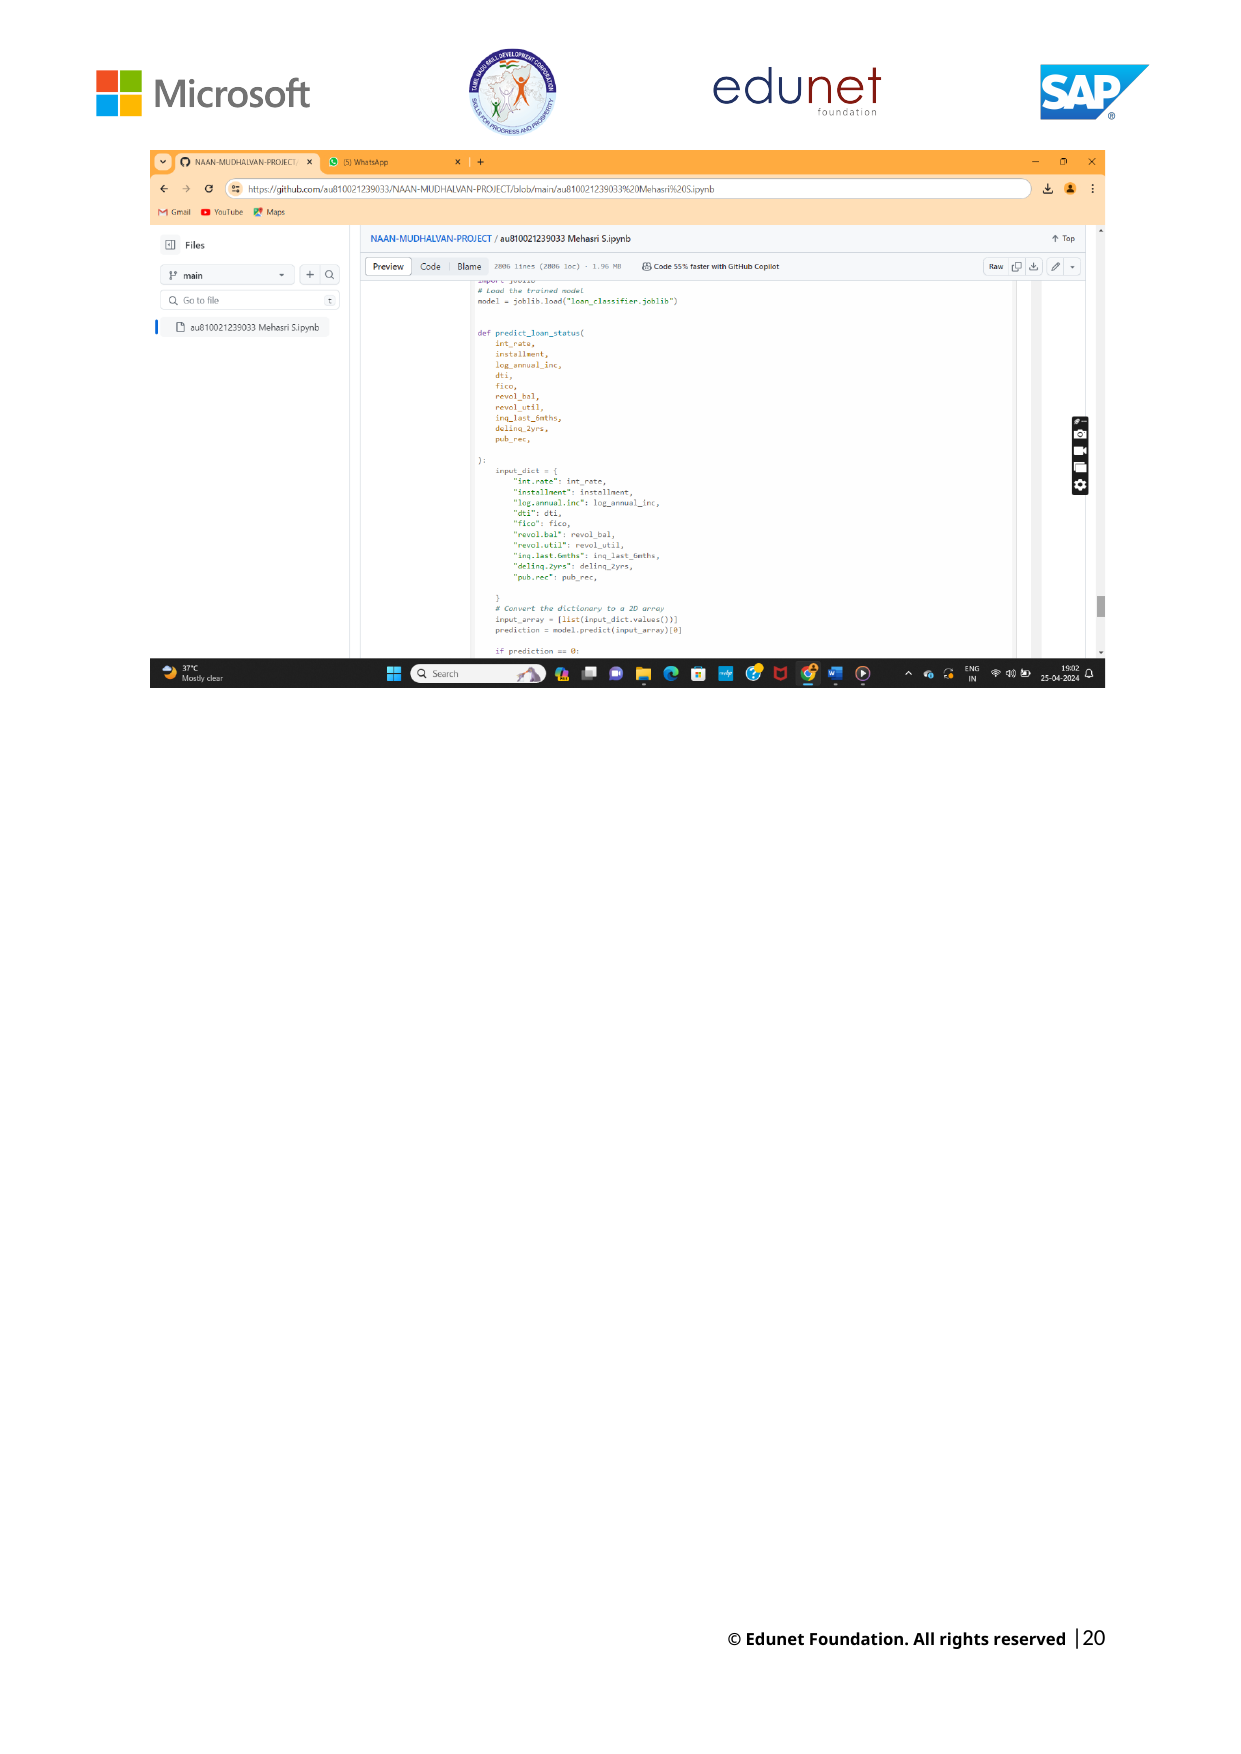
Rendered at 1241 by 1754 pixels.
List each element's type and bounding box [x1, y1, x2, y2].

picture [466, 45, 558, 137]
picture [1039, 63, 1151, 121]
picture [706, 60, 889, 122]
picture [150, 150, 1106, 688]
picture [91, 65, 316, 121]
